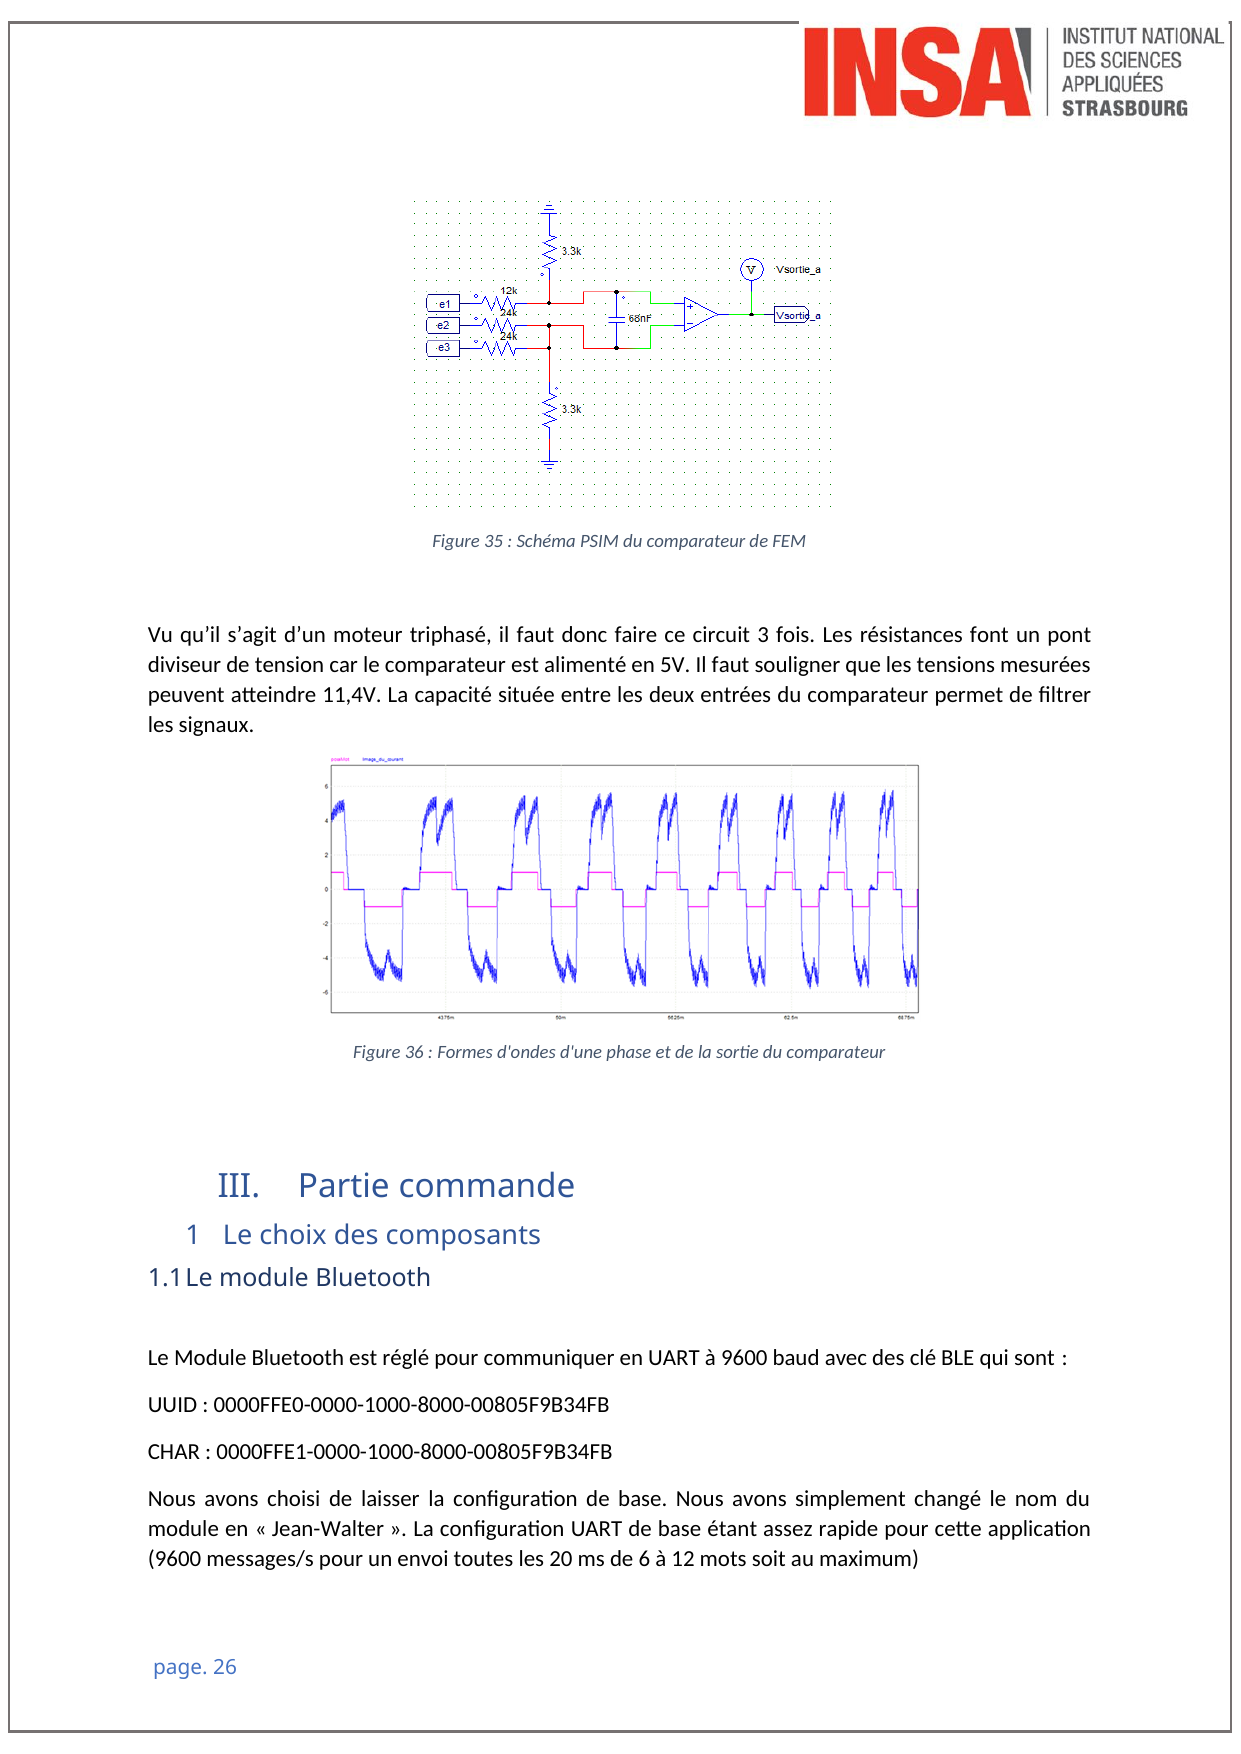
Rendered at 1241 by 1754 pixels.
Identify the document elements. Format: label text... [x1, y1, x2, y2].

text Vu qu’il s’agit d’un moteur triphasé, il faut donc faire ce circuit 3 fois. Les résistances font un pont diviseur de tension car le comparateur est alimenté en 5V. Il faut souligner que les tensions mesurées peuvent atteindre 11,4V. La capacité située entre les deux entrées du comparateur permet de filtrer les signaux. [148, 620, 1093, 738]
text CHAR : 0000FFE1-0000-1000-8000-00805F9B34FB [148, 1437, 1093, 1465]
picture [799, 18, 1229, 134]
picture [405, 194, 835, 511]
subtitle Le module Bluetooth [148, 1259, 1093, 1293]
picture [320, 757, 921, 1022]
text UUID : 0000FFE0-0000-1000-8000-00805F9B34FB [148, 1390, 1093, 1418]
text Le Module Bluetooth est réglé pour communiquer en UART à 9600 baud avec des clé BLE qui sont : [148, 1343, 1093, 1371]
subtitle Le choix des composants [185, 1215, 1093, 1252]
subtitle Partie commande [260, 1162, 1093, 1208]
text Nous avons choisi de laisser la configuration de base. Nous avons simplement changé le nom du module en « Jean-Walter ». La configuration UART de base étant assez rapide pour cette application (9600 messages/s pour un envoi toutes les 20 ms de 6 à 12 mots soit au maximum) [148, 1484, 1093, 1572]
